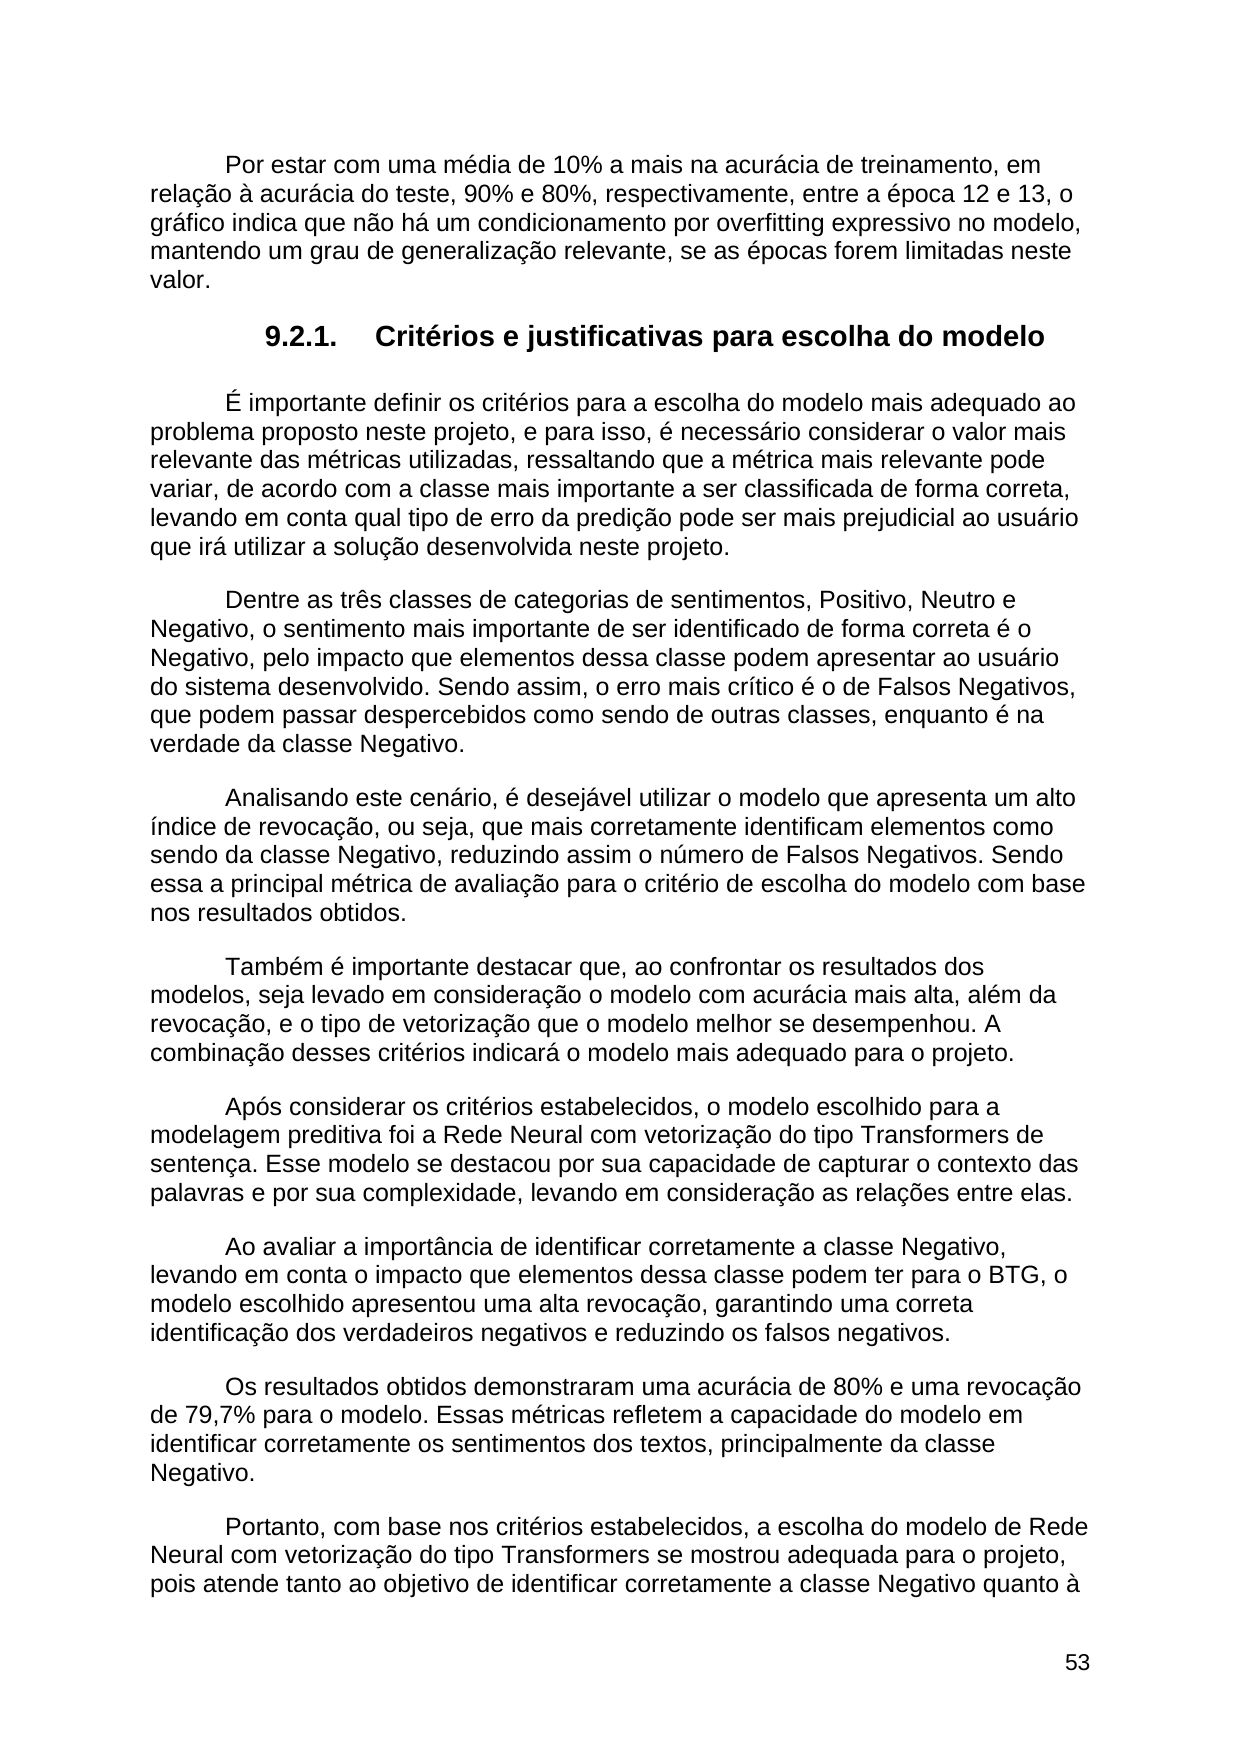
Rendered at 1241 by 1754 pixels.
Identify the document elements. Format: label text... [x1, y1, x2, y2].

text Por estar com uma média de 10% a mais na acurácia de treinamento, em relação à acurácia do teste, 90% e 80%, respectivamente, entre a época 12 e 13, o gráfico indica que não há um condicionamento por overfitting expressivo no modelo, mantendo um grau de generalização relevante, se as épocas forem limitadas neste valor. [150, 150, 1090, 294]
text Ao avaliar a importância de identificar corretamente a classe Negativo, levando em conta o impacto que elementos dessa classe podem ter para o BTG, o modelo escolhido apresentou uma alta revocação, garantindo uma correta identificação dos verdadeiros negativos e reduzindo os falsos negativos. [150, 1231, 1090, 1346]
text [150, 1511, 1090, 1598]
text Analisando este cenário, é desejável utilizar o modelo que apresenta um alto índice de revocação, ou seja, que mais corretamente identificam elementos como sendo da classe Negativo, reduzindo assim o número de Falsos Negativos. Sendo essa a principal métrica de avaliação para o critério de escolha do modelo com base nos resultados obtidos. [150, 783, 1090, 926]
subtitle Critérios e justificativas para escolha do modelo [337, 319, 1090, 363]
text Os resultados obtidos demonstraram uma acurácia de 80% e uma revocação de 79,7% para o modelo. Essas métricas refletem a capacidade do modelo em identificar corretamente os sentimentos dos textos, principalmente da classe Negativo. [150, 1371, 1090, 1486]
text Também é importante destacar que, ao confrontar os resultados dos modelos, seja levado em consideração o modelo com acurácia mais alta, além da revocação, e o tipo de vetorização que o modelo melhor se desempenhou. A combinação desses critérios indicará o modelo mais adequado para o projeto. [150, 951, 1090, 1066]
text Dentre as três classes de categorias de sentimentos, Positivo, Neutro e Negativo, o sentimento mais importante de ser identificado de forma correta é o Negativo, pelo impacto que elementos dessa classe podem apresentar ao usuário do sistema desenvolvido. Sendo assim, o erro mais crítico é o de Falsos Negativos, que podem passar despercebidos como sendo de outras classes, enquanto é na verdade da classe Negativo. [150, 585, 1090, 758]
text É importante definir os critérios para a escolha do modelo mais adequado ao problema proposto neste projeto, e para isso, é necessário considerar o valor mais relevante das métricas utilizadas, ressaltando que a métrica mais relevante pode variar, de acordo com a classe mais importante a ser classificada de forma correta, levando em conta qual tipo de erro da predição pode ser mais prejudicial ao usuário que irá utilizar a solução desenvolvida neste projeto. [150, 388, 1090, 560]
text Após considerar os critérios estabelecidos, o modelo escolhido para a modelagem preditiva foi a Rede Neural com vetorização do tipo Transformers de sentença. Esse modelo se destacou por sua capacidade de capturar o contexto das palavras e por sua complexidade, levando em consideração as relações entre elas. [150, 1091, 1090, 1206]
